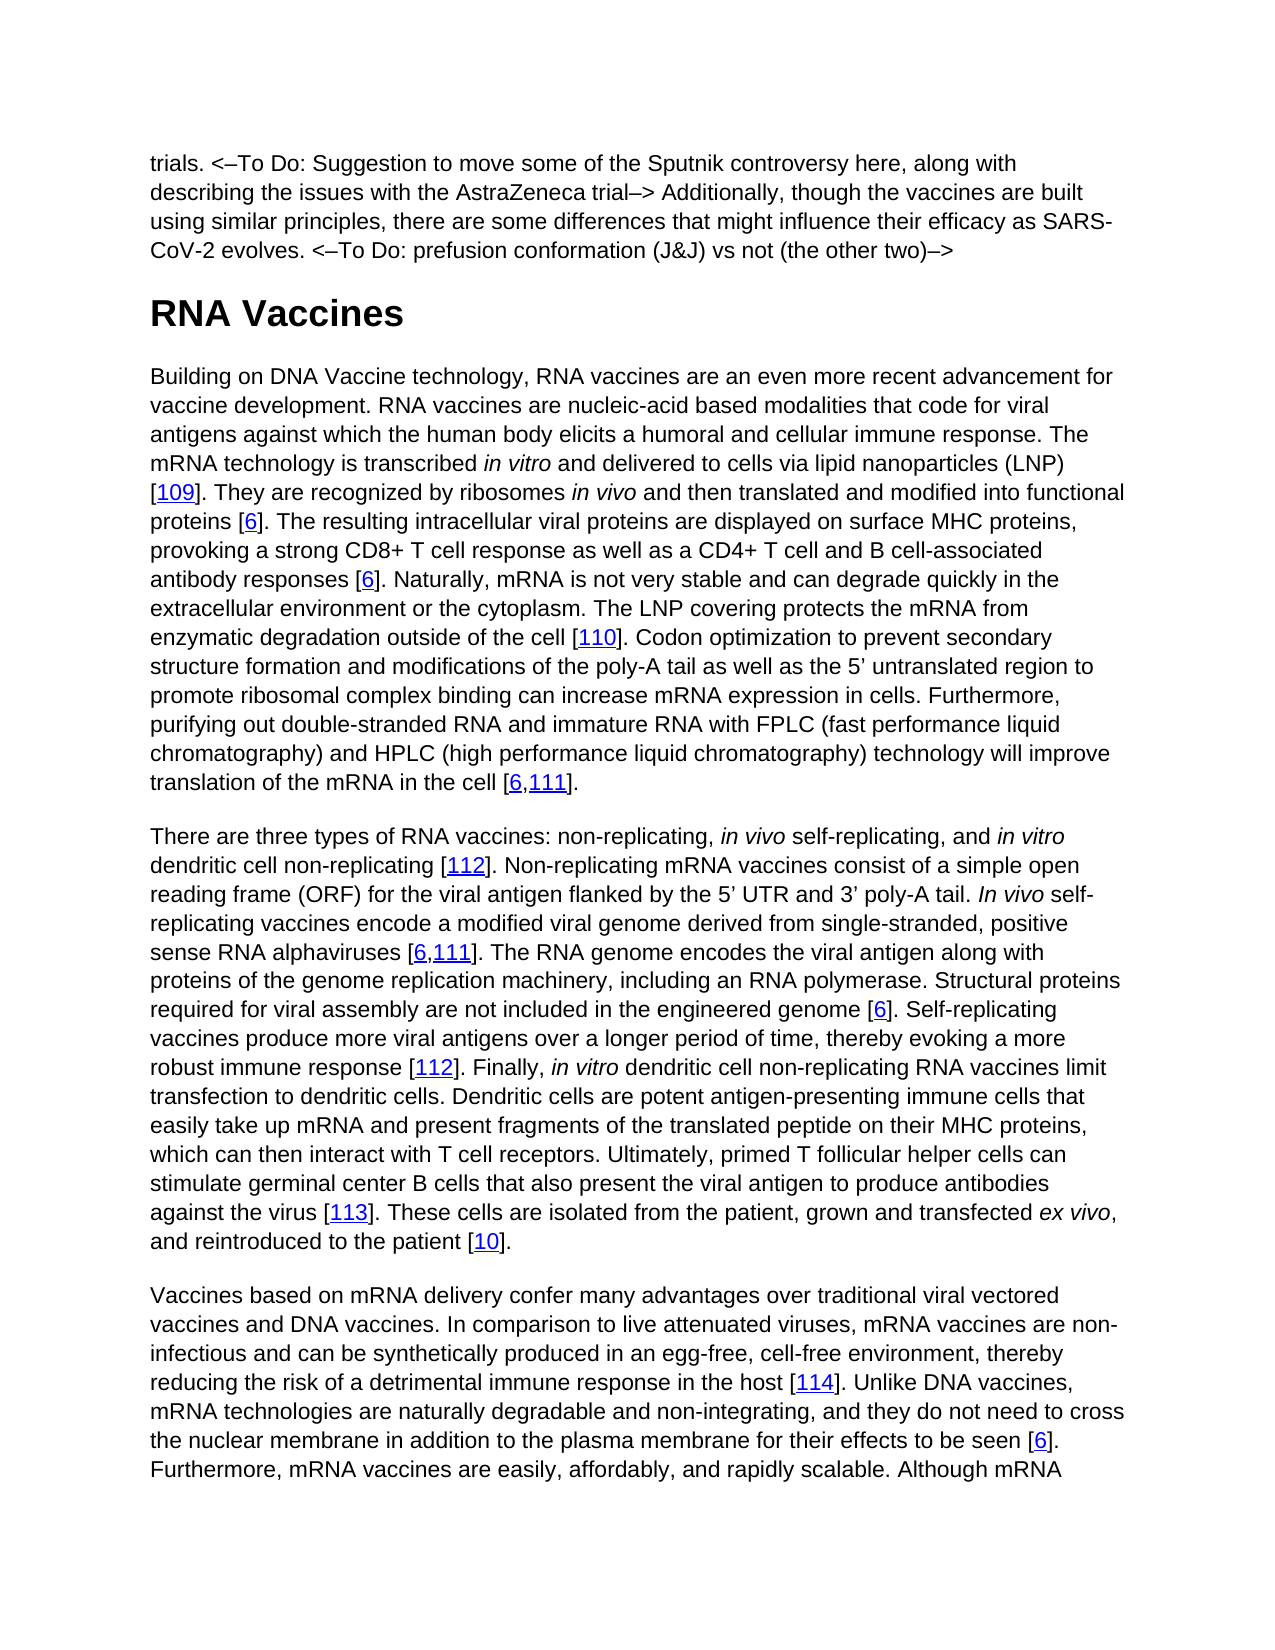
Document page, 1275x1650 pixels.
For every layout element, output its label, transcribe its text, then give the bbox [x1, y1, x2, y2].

subtitle RNA Vaccines [150, 291, 1125, 334]
text There are three types of RNA vaccines: non-replicating, in vivo self-replicating, and in vitro dendritic cell non-replicating [112]. Non-replicating mRNA vaccines consist of a simple open reading frame (ORF) for the viral antigen flanked by the 5’ UTR and 3’ poly-A tail. In vivo self-replicating vaccines encode a modified viral genome derived from single-stranded, positive sense RNA alphaviruses [6,111]. The RNA genome encodes the viral antigen along with proteins of the genome replication machinery, including an RNA polymerase. Structural proteins required for viral assembly are not included in the engineered genome [6]. Self-replicating vaccines produce more viral antigens over a longer period of time, thereby evoking a more robust immune response [112]. Finally, in vitro dendritic cell non-replicating RNA vaccines limit transfection to dendritic cells. Dendritic cells are potent antigen-presenting immune cells that easily take up mRNA and present fragments of the translated peptide on their MHC proteins, which can then interact with T cell receptors. Ultimately, primed T follicular helper cells can stimulate germinal center B cells that also present the viral antigen to produce antibodies against the virus [113]. These cells are isolated from the patient, grown and transfected ex vivo, and reintroduced to the patient [10]. [150, 823, 1125, 1254]
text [150, 150, 1125, 263]
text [150, 1282, 1125, 1482]
text Building on DNA Vaccine technology, RNA vaccines are an even more recent advancement for vaccine development. RNA vaccines are nucleic-acid based modalities that code for viral antigens against which the human body elicits a humoral and cellular immune response. The mRNA technology is transcribed in vitro and delivered to cells via lipid nanoparticles (LNP) [109]. They are recognized by ribosomes in vivo and then translated and modified into functional proteins [6]. The resulting intracellular viral proteins are displayed on surface MHC proteins, provoking a strong CD8+ T cell response as well as a CD4+ T cell and B cell-associated antibody responses [6]. Naturally, mRNA is not very stable and can degrade quickly in the extracellular environment or the cytoplasm. The LNP covering protects the mRNA from enzymatic degradation outside of the cell [110]. Codon optimization to prevent secondary structure formation and modifications of the poly-A tail as well as the 5’ untranslated region to promote ribosomal complex binding can increase mRNA expression in cells. Furthermore, purifying out double-stranded RNA and immature RNA with FPLC (fast performance liquid chromatography) and HPLC (high performance liquid chromatography) technology will improve translation of the mRNA in the cell [6,111]. [150, 363, 1125, 795]
